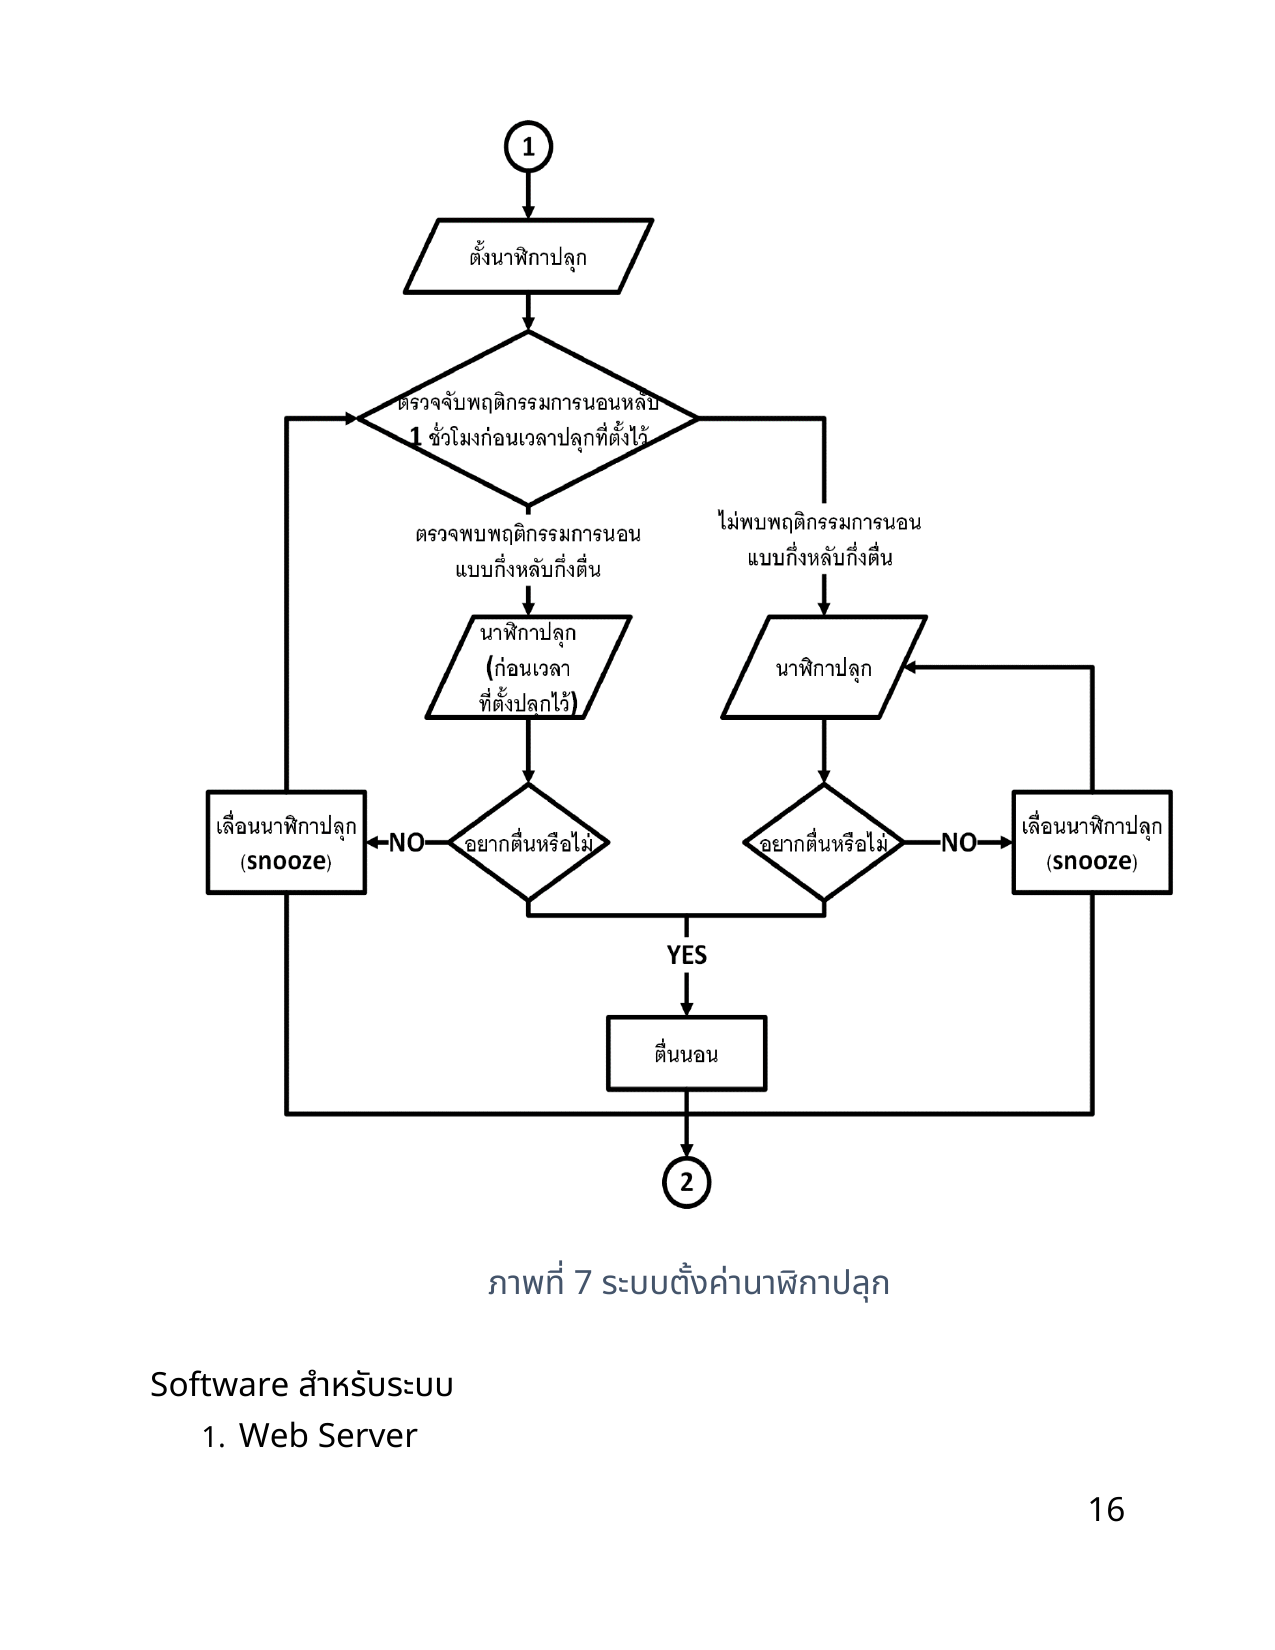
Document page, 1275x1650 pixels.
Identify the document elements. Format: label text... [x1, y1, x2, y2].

picture [201, 119, 1173, 1210]
text Software สำหรับระบบ [150, 367, 1125, 1411]
list Web Server [201, 1411, 1125, 1457]
